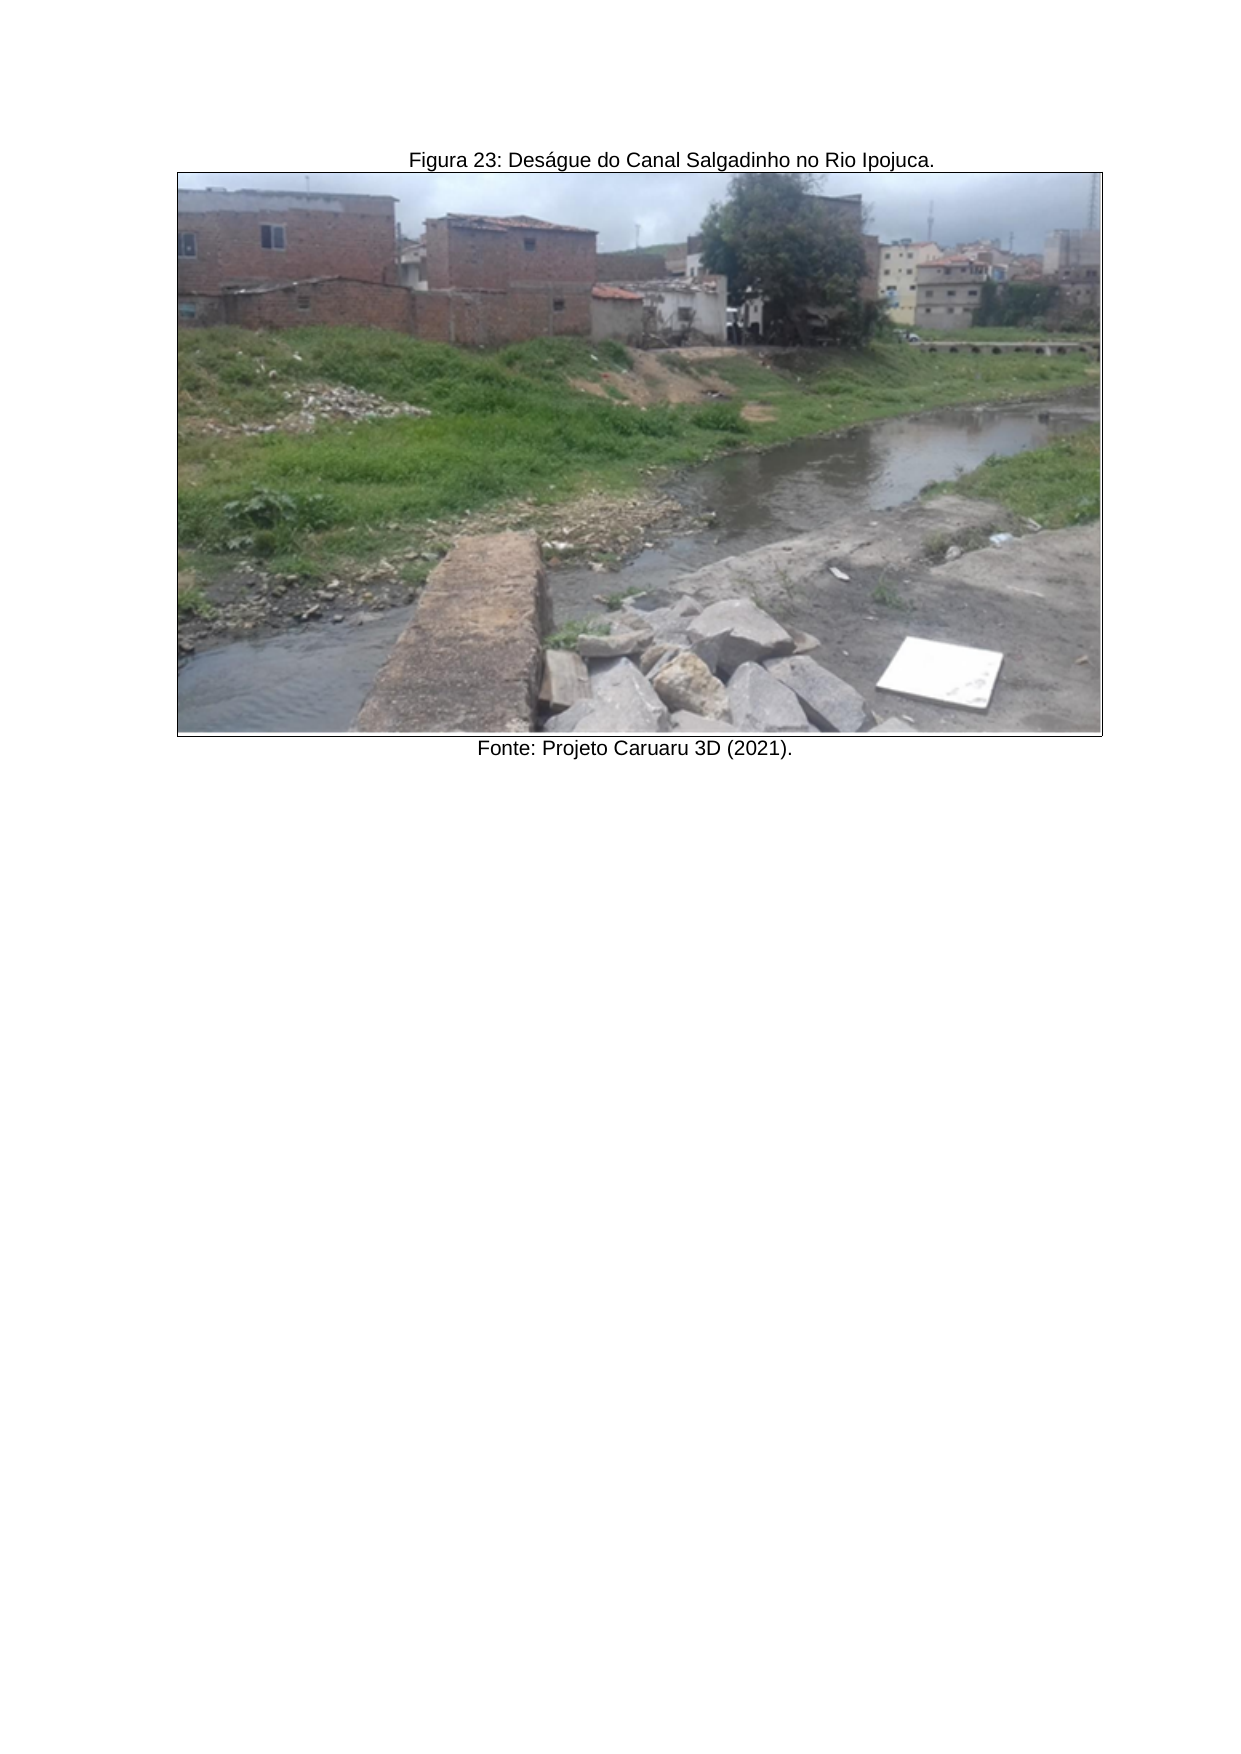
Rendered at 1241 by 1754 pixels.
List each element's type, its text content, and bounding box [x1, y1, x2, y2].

text Figura 23: Deságue do Canal Salgadinho no Rio Ipojuca. [177, 148, 1093, 172]
text Fonte: Projeto Caruaru 3D (2021). [177, 737, 1093, 760]
picture [178, 173, 1102, 736]
